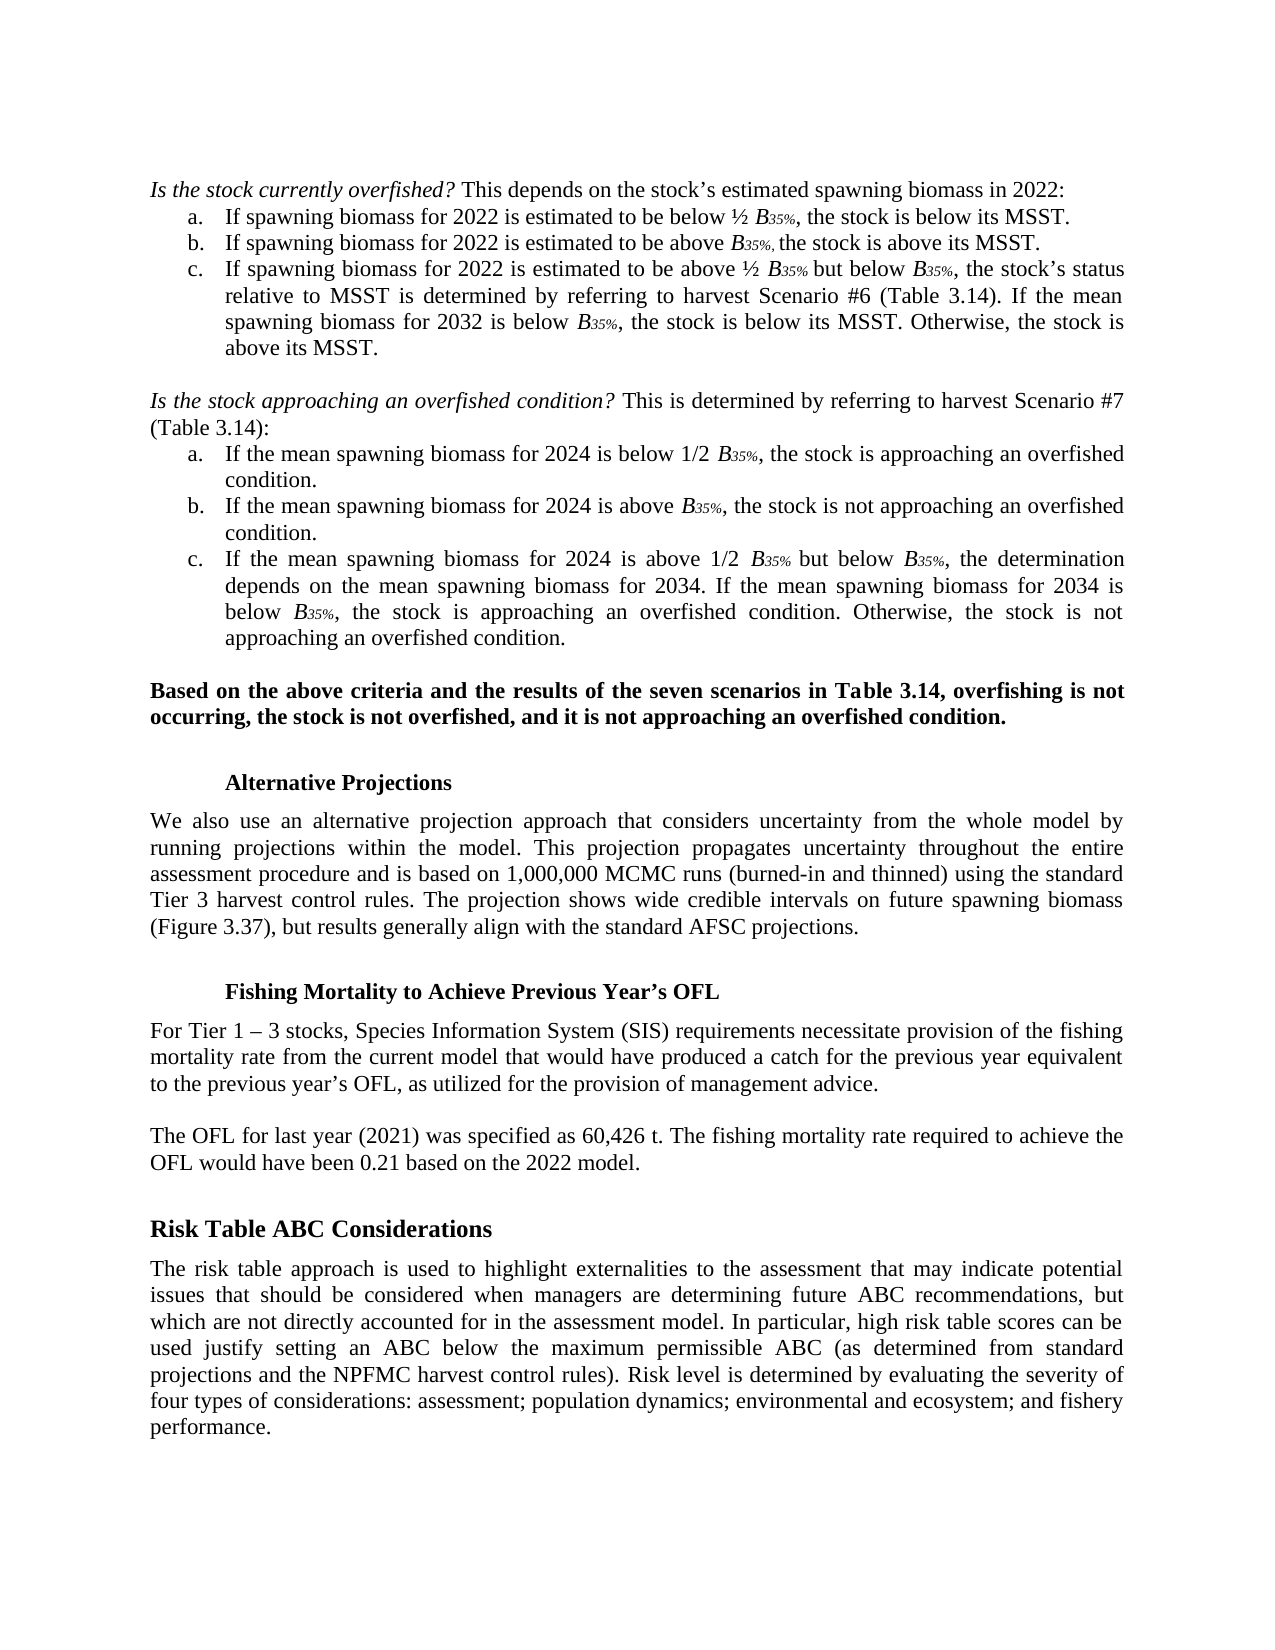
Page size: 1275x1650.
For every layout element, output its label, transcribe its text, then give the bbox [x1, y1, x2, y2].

list If the mean spawning biomass for 2024 is above 1/2 B35% but below B35%, the determination depends on the mean spawning biomass for 2034. If the mean spawning biomass for 2034 is below B35%, the stock is approaching an overfished condition. Otherwise, the stock is not approaching an overfished condition. [187, 545, 1125, 651]
text Fishing Mortality to Achieve Previous Year’s OFL [150, 978, 1125, 1004]
text Risk Table ABC Considerations [150, 1214, 1125, 1243]
text For Tier 1 – 3 stocks, Species Information System (SIS) requirements necessitate provision of the fishing mortality rate from the current model that would have produced a catch for the previous year equivalent to the previous year’s OFL, as utilized for the provision of management advice. [150, 1017, 1125, 1096]
list If the mean spawning biomass for 2024 is below 1/2 B35%, the stock is approaching an overfished condition. [187, 440, 1125, 493]
list If the mean spawning biomass for 2024 is above B35%, the stock is not approaching an overfished condition. [187, 493, 1125, 545]
subtitle Alternative Projections [150, 769, 1125, 795]
text The risk table approach is used to highlight externalities to the assessment that may indicate potential issues that should be considered when managers are determining future ABC recommendations, but which are not directly accounted for in the assessment model. In particular, high risk table scores can be used justify setting an ABC below the maximum permissible ABC (as determined from standard projections and the NPFMC harvest control rules). Risk level is determined by evaluating the severity of four types of considerations: assessment; population dynamics; environmental and ecosystem; and fishery performance. [150, 1255, 1125, 1440]
list If spawning biomass for 2022 is estimated to be above B35%, the stock is above its MSST. [187, 229, 1125, 255]
text The OFL for last year (2021) was specified as 60,426 t. The fishing mortality rate required to achieve the OFL would have been 0.21 based on the 2022 model. [150, 1122, 1125, 1175]
list If spawning biomass for 2022 is estimated to be below ½ B35%, the stock is below its MSST. [187, 203, 1125, 229]
text Is the stock approaching an overfished condition? This is determined by referring to harvest Scenario #7 (Table 3.14): [150, 387, 1125, 440]
text We also use an alternative projection approach that considers uncertainty from the whole model by running projections within the model. This projection propagates uncertainty throughout the entire assessment procedure and is based on 1,000,000 MCMC runs (burned-in and thinned) using the standard Tier 3 harvest control rules. The projection shows wide credible intervals on future spawning biomass (Figure 3.37), but results generally align with the standard AFSC projections. [150, 807, 1125, 939]
text Based on the above criteria and the results of the seven scenarios in Table 3.14, overfishing is not occurring, the stock is not overfished, and it is not approaching an overfished condition. [150, 677, 1125, 730]
text Is the stock currently overfished? This depends on the stock’s estimated spawning biomass in 2022: [150, 176, 1125, 203]
list If spawning biomass for 2022 is estimated to be above ½ B35% but below B35%, the stock’s status relative to MSST is determined by referring to harvest Scenario #6 (Table 3.14). If the mean spawning biomass for 2032 is below B35%, the stock is below its MSST. Otherwise, the stock is above its MSST. [187, 255, 1125, 361]
